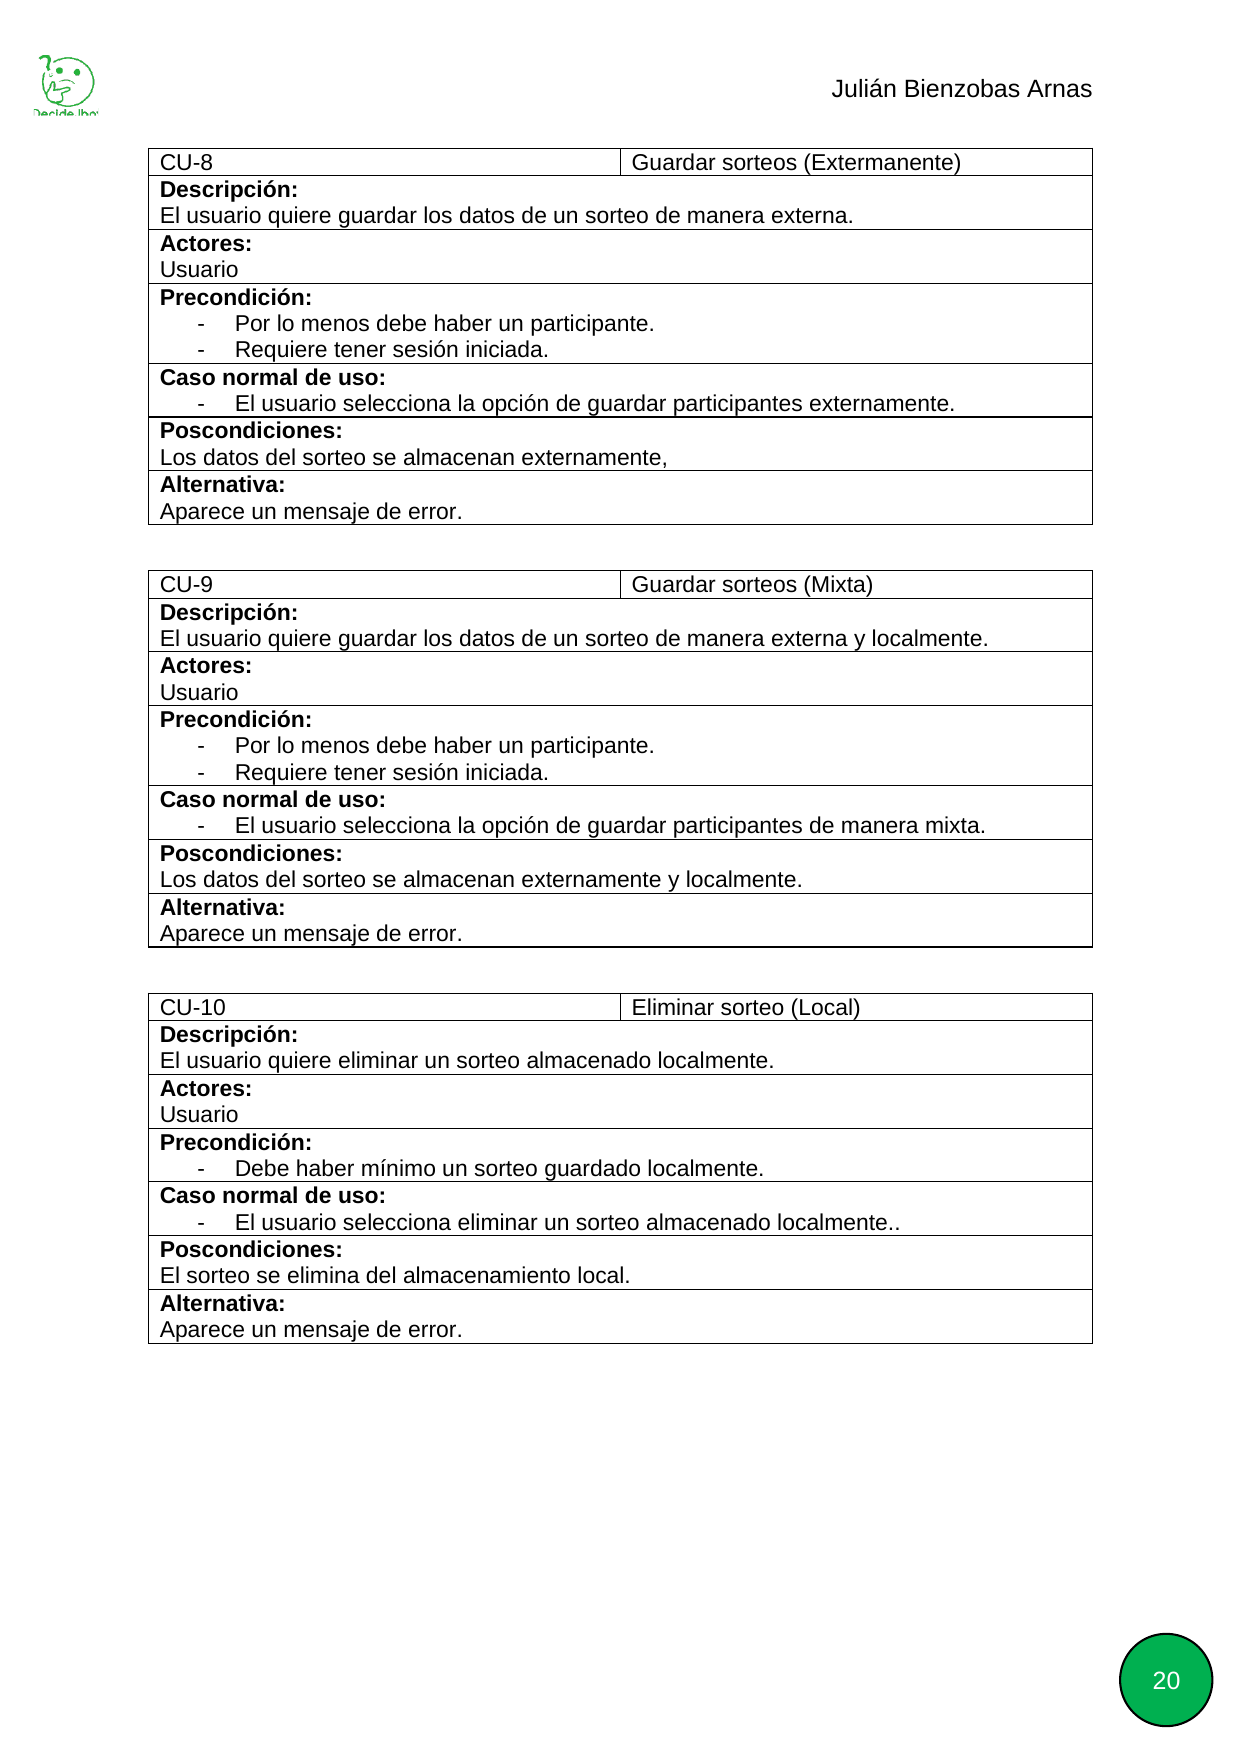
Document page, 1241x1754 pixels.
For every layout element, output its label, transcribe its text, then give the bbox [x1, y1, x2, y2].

table_cell Precondición: Por lo menos debe haber un participante. Requiere tener sesión iniciada. [149, 706, 1092, 785]
table_cell Precondición: Debe haber mínimo un sorteo guardado localmente. [149, 1129, 1092, 1181]
table_header Eliminar sorteo (Local) [621, 994, 1092, 1020]
table_cell Descripción: El usuario quiere guardar los datos de un sorteo de manera externa y localmente. [149, 599, 1092, 651]
table_cell Alternativa: Aparece un mensaje de error. [149, 894, 1092, 946]
table_header CU-10 [149, 994, 620, 1020]
table_cell Actores: Usuario [149, 1075, 1092, 1127]
table_header Guardar sorteos (Mixta) [621, 571, 1092, 597]
table_header CU-9 [149, 571, 620, 597]
table_cell Alternativa: Aparece un mensaje de error. [149, 471, 1092, 524]
table_cell Poscondiciones: Los datos del sorteo se almacenan externamente, [149, 418, 1092, 470]
table_header CU-8 [149, 149, 620, 175]
table_cell Caso normal de uso: El usuario selecciona la opción de guardar participantes externamente. [149, 364, 1092, 416]
table_cell Actores: Usuario [149, 230, 1092, 283]
table_cell Actores: Usuario [149, 652, 1092, 705]
picture [32, 55, 99, 114]
table_cell Descripción: El usuario quiere eliminar un sorteo almacenado localmente. [149, 1021, 1092, 1074]
table_cell Caso normal de uso: El usuario selecciona eliminar un sorteo almacenado localmente.. [149, 1182, 1092, 1235]
table_cell Descripción: El usuario quiere guardar los datos de un sorteo de manera externa. [149, 176, 1092, 229]
table_header Guardar sorteos (Extermanente) [621, 149, 1092, 175]
table_cell Poscondiciones: El sorteo se elimina del almacenamiento local. [149, 1236, 1092, 1289]
table_cell Precondición: Por lo menos debe haber un participante. Requiere tener sesión iniciada. [149, 284, 1092, 363]
table_cell Caso normal de uso: El usuario selecciona la opción de guardar participantes de manera mixta. [149, 786, 1092, 839]
table_cell Alternativa: Aparece un mensaje de error. [149, 1290, 1092, 1342]
table_cell Poscondiciones: Los datos del sorteo se almacenan externamente y localmente. [149, 840, 1092, 893]
